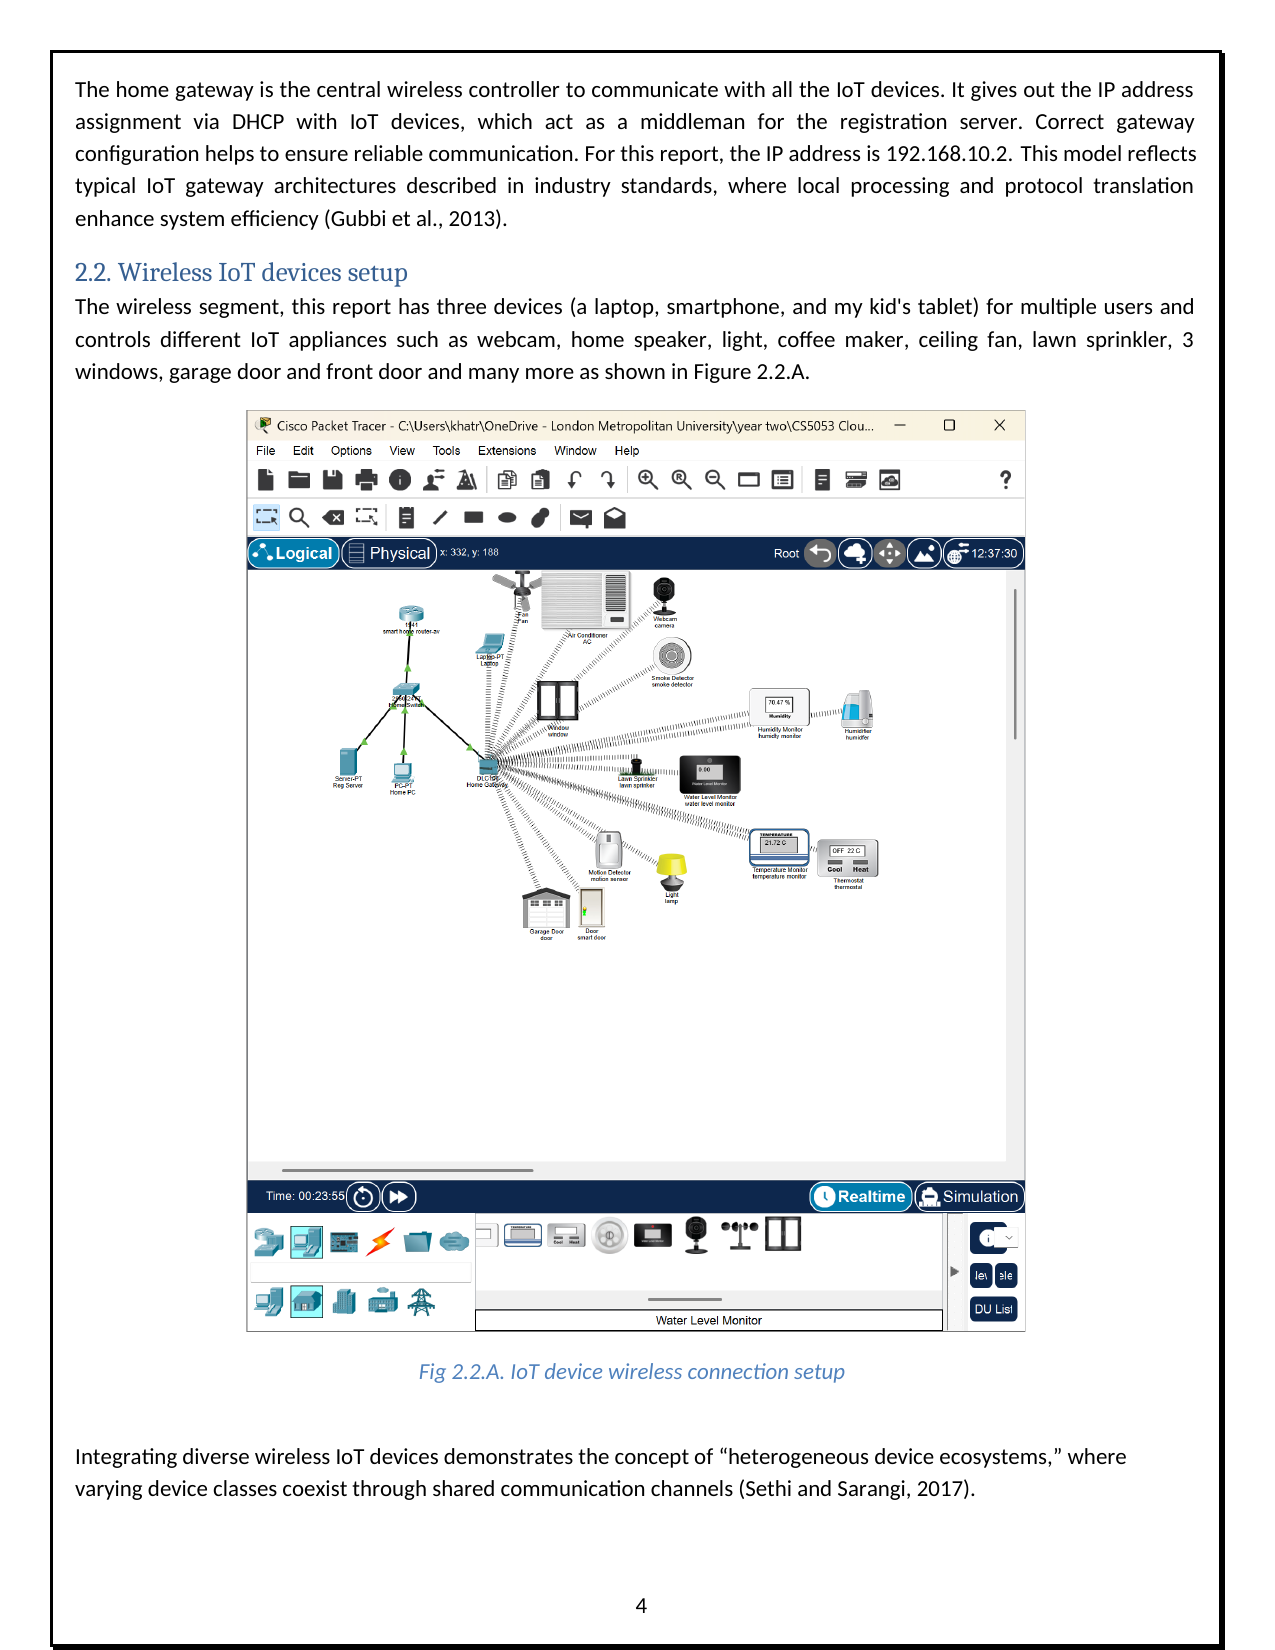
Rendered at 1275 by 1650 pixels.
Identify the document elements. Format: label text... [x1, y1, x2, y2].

text Integrating diverse wireless IoT devices demonstrates the concept of “heterogeneous device ecosystems,” where varying device classes coexist through shared communication channels (Sethi and Sarangi, 2017). [75, 1442, 1197, 1502]
picture [246, 410, 1026, 1332]
subtitle 2.2. Wireless IoT devices setup [75, 257, 1197, 288]
text Fig 2.2.A. IoT device wireless connection setup [75, 1357, 1197, 1417]
text The home gateway is the central wireless controller to communicate with all the IoT devices. It gives out the IP address assignment via DHCP with IoT devices, which act as a middleman for the registration server. Correct gateway configuration helps to ensure reliable communication. For this report, the IP address is 192.168.10.2. This model reflects typical IoT gateway architectures described in industry standards, where local processing and protocol translation enhance system efficiency (Gubbi et al., 2013). [75, 75, 1197, 232]
text The wireless segment, this report has three devices (a laptop, smartphone, and my kid's tablet) for multiple users and controls different IoT appliances such as webcam, home speaker, light, coffee maker, ceiling fan, lawn sprinkler, 3 windows, garage door and front door and many more as shown in Figure 2.2.A. [75, 292, 1197, 385]
